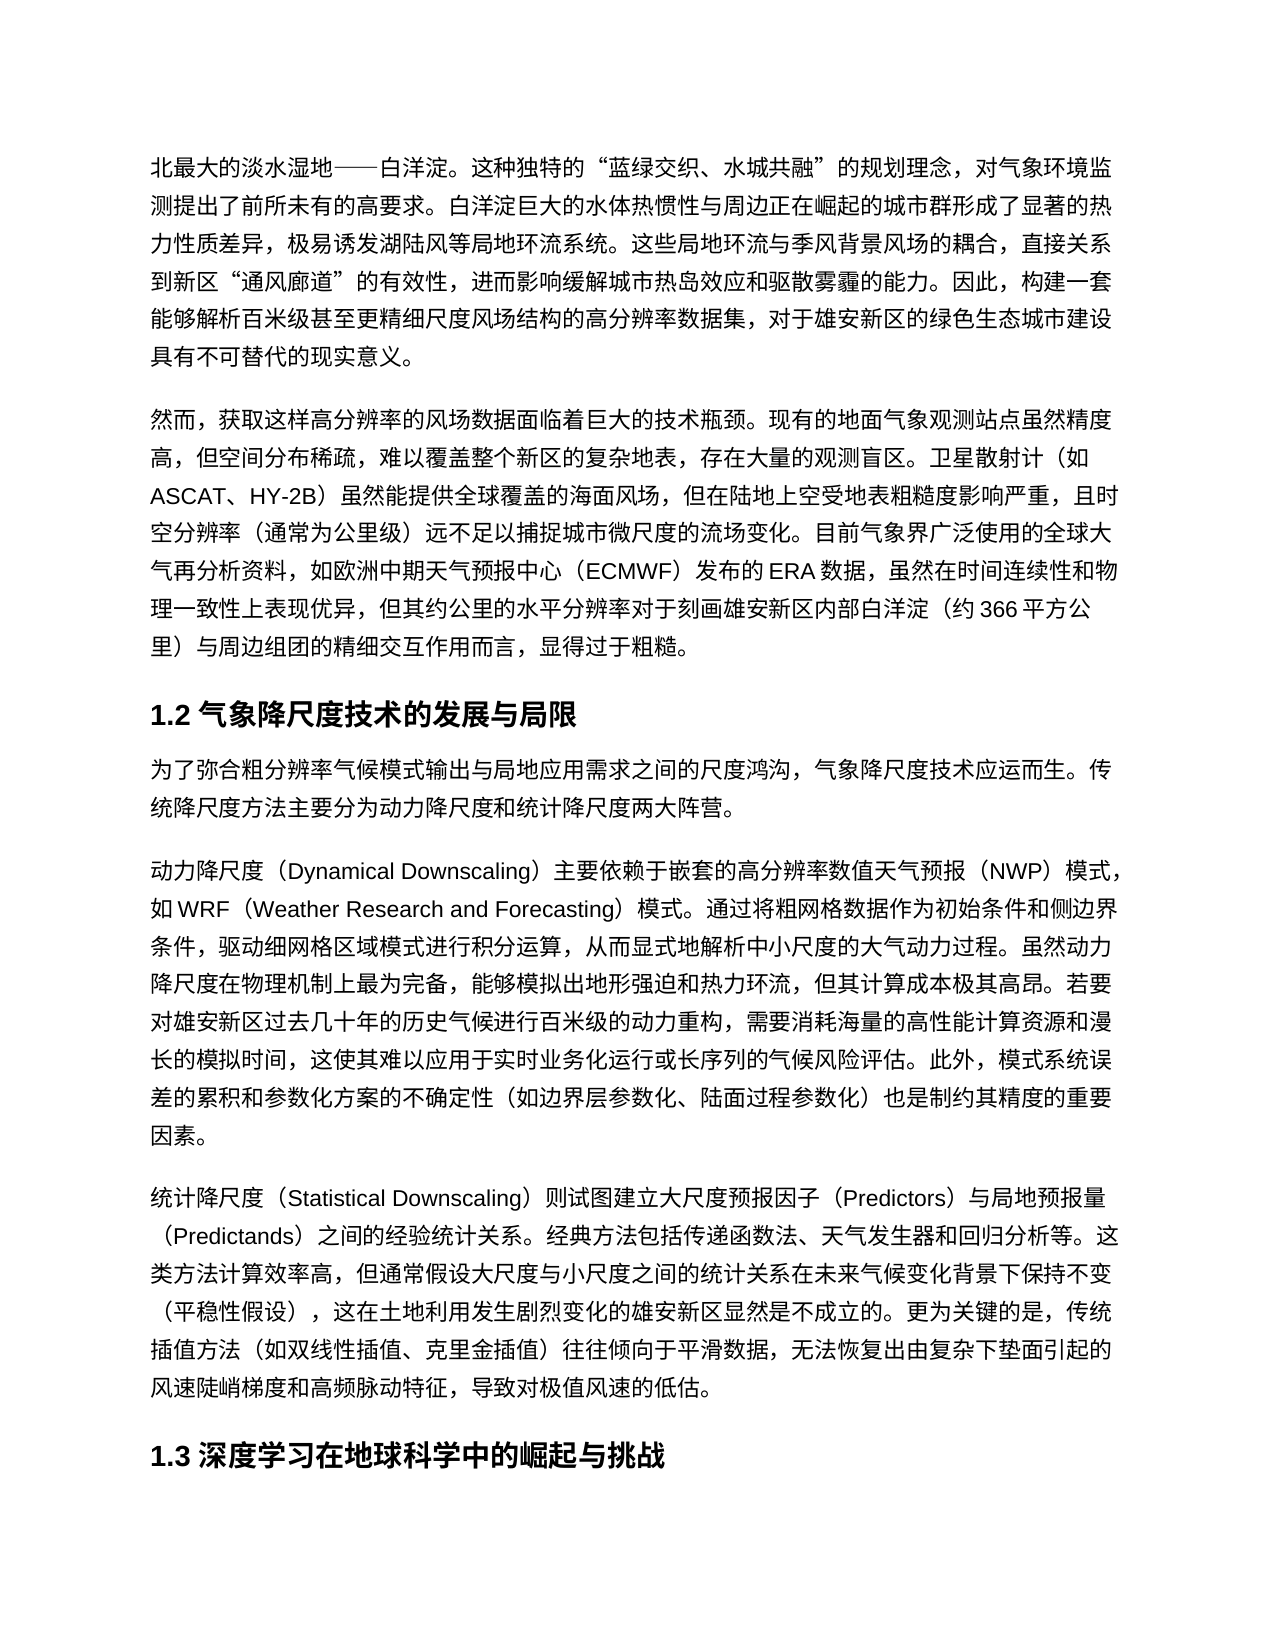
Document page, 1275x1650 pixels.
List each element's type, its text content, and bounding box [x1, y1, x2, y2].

subtitle 1.3 深度学习在地球科学中的崛起与挑战 [150, 1432, 1125, 1474]
text 然而，获取这样高分辨率的风场数据面临着巨大的技术瓶颈。现有的地面气象观测站点虽然精度高，但空间分布稀疏，难以覆盖整个新区的复杂地表，存在大量的观测盲区。卫星散射计（如ASCAT、HY-2B）虽然能提供全球覆盖的海面风场，但在陆地上空受地表粗糙度影响严重，且时空分辨率（通常为公里级）远不足以捕捉城市微尺度的流场变化。目前气象界广泛使用的全球大气再分析资料，如欧洲中期天气预报中心（ECMWF）发布的ERA数据，虽然在时间连续性和物理一致性上表现优异，但其约公里的水平分辨率对于刻画雄安新区内部白洋淀（约366平方公里）与周边组团的精细交互作用而言，显得过于粗糙。 [150, 402, 1125, 662]
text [150, 150, 1125, 372]
text 统计降尺度（Statistical Downscaling）则试图建立大尺度预报因子（Predictors）与局地预报量（Predictands）之间的经验统计关系。经典方法包括传递函数法、天气发生器和回归分析等。这类方法计算效率高，但通常假设大尺度与小尺度之间的统计关系在未来气候变化背景下保持不变（平稳性假设），这在土地利用发生剧烈变化的雄安新区显然是不成立的。更为关键的是，传统插值方法（如双线性插值、克里金插值）往往倾向于平滑数据，无法恢复出由复杂下垫面引起的风速陡峭梯度和高频脉动特征，导致对极值风速的低估。 [150, 1180, 1125, 1403]
text 动力降尺度（Dynamical Downscaling）主要依赖于嵌套的高分辨率数值天气预报（NWP）模式，如WRF（Weather Research and Forecasting）模式。通过将粗网格数据作为初始条件和侧边界条件，驱动细网格区域模式进行积分运算，从而显式地解析中小尺度的大气动力过程。虽然动力降尺度在物理机制上最为完备，能够模拟出地形强迫和热力环流，但其计算成本极其高昂。若要对雄安新区过去几十年的历史气候进行百米级的动力重构，需要消耗海量的高性能计算资源和漫长的模拟时间，这使其难以应用于实时业务化运行或长序列的气候风险评估。此外，模式系统误差的累积和参数化方案的不确定性（如边界层参数化、陆面过程参数化）也是制约其精度的重要因素。 [150, 853, 1125, 1151]
text 为了弥合粗分辨率气候模式输出与局地应用需求之间的尺度鸿沟，气象降尺度技术应运而生。传统降尺度方法主要分为动力降尺度和统计降尺度两大阵营。 [150, 752, 1125, 823]
subtitle 1.2 气象降尺度技术的发展与局限 [150, 692, 1125, 734]
